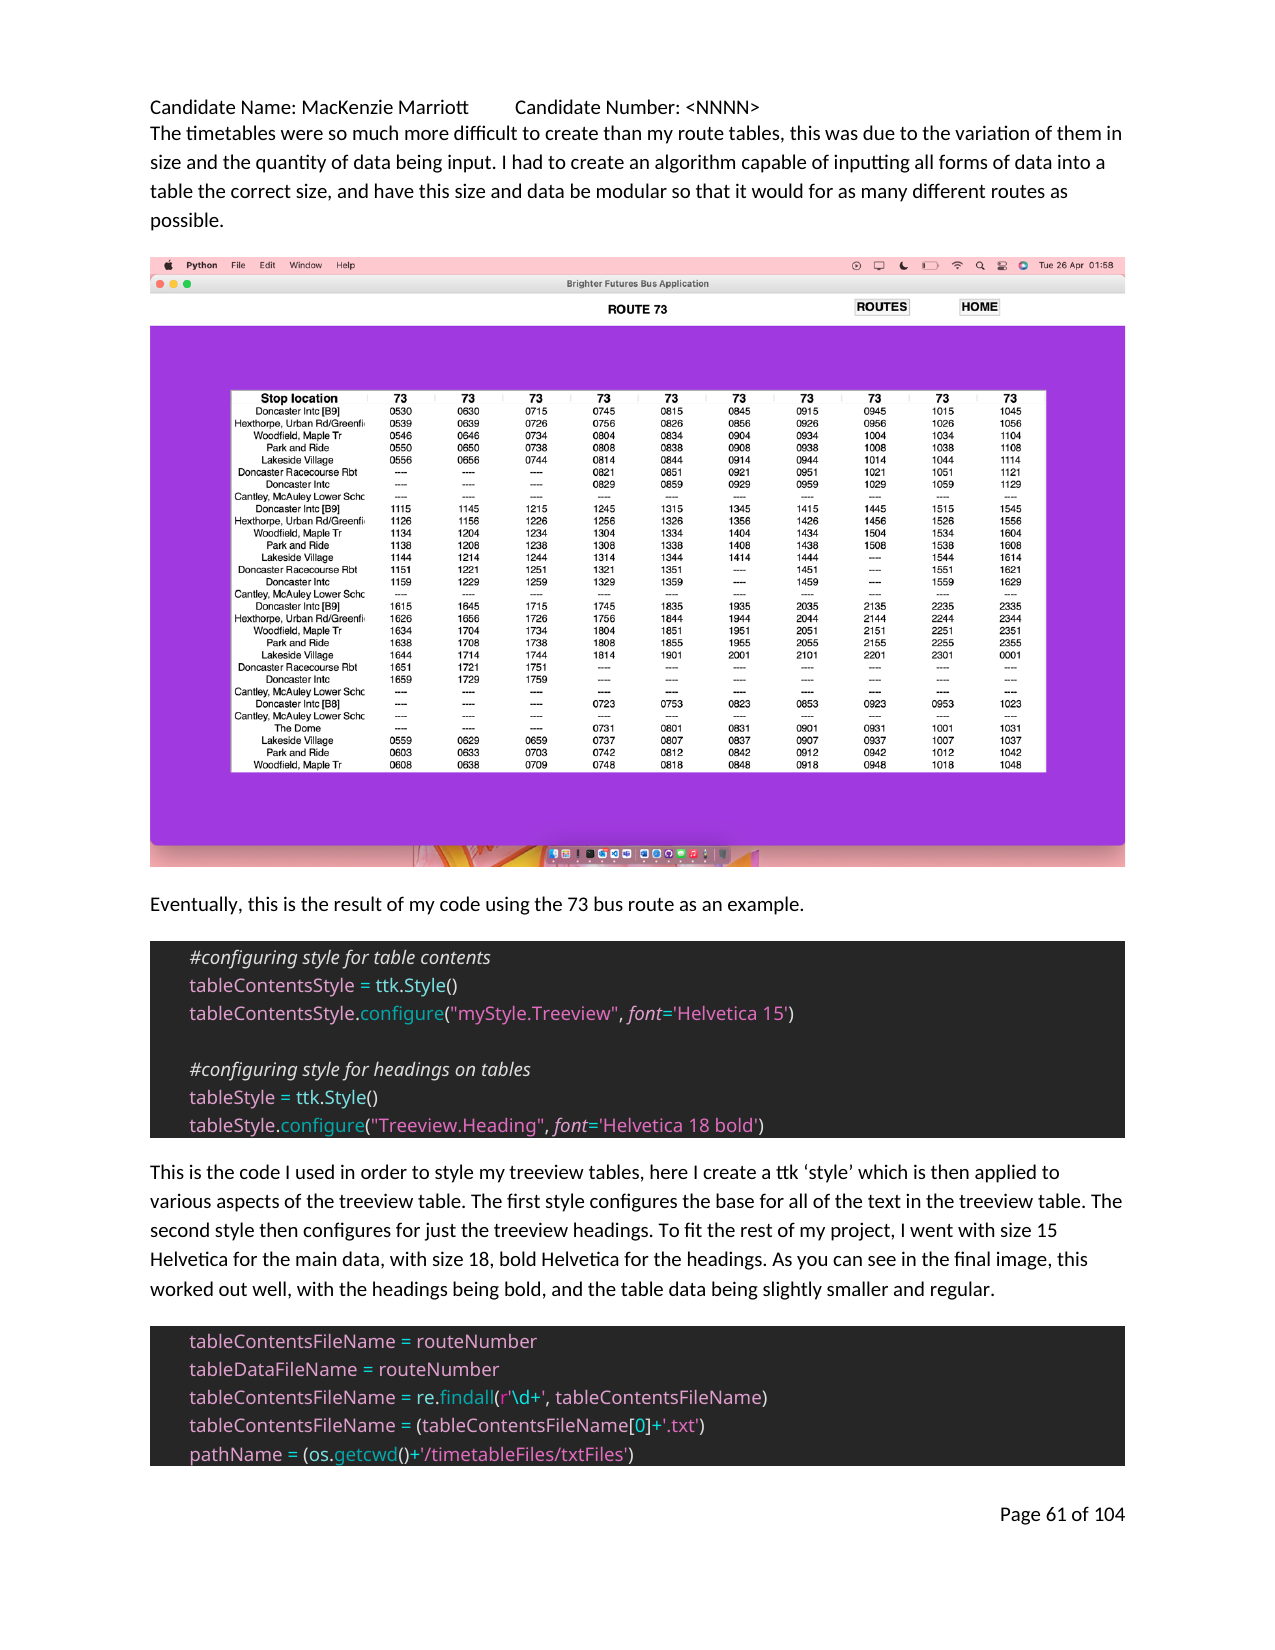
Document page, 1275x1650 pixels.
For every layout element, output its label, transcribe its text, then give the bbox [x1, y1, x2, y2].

text tableContentsFileName = re.findall(r'\d+', tableContentsFileName) [150, 1382, 1125, 1410]
text pathName = (os.getcwd()+'/timetableFiles/txtFiles') [150, 1438, 1125, 1466]
text tableContentsFileName = (tableContentsFileName[0]+'.txt') [150, 1410, 1125, 1438]
text #configuring style for table contents [150, 941, 1125, 969]
text This is the code I used in order to style my treeview tables, here I create a ttk ‘style’ which is then applied to various aspects of the treeview table. The first style configures the base for all of the text in the treeview table. The second style then configures for just the treeview headings. To fit the rest of my project, I went with size 15 Helvetica for the main data, with size 18, bold Helvetica for the headings. As you can see in the final image, this worked out well, with the headings being bold, and the table data being slightly smaller and regular. [150, 1159, 1125, 1301]
text tableStyle = ttk.Style() [150, 1082, 1125, 1110]
picture [150, 257, 1125, 867]
text Eventually, this is the result of my code using the 73 bus route as an example. [150, 891, 1125, 917]
text tableStyle.configure("Treeview.Heading", font='Helvetica 18 bold') [150, 1110, 1125, 1138]
text tableContentsStyle = ttk.Style() [150, 969, 1125, 998]
text tableDataFileName = routeNumber [150, 1354, 1125, 1382]
text tableContentsStyle.configure("myStyle.Treeview", font='Helvetica 15') [150, 998, 1125, 1026]
text The timetables were so much more difficult to create than my route tables, this was due to the variation of them in size and the quantity of data being input. I had to create an algorithm capable of inputting all forms of data into a table the correct size, and have this size and data be modular so that it would for as many different routes as possible. [150, 120, 1125, 233]
text tableContentsFileName = routeNumber [150, 1326, 1125, 1354]
text #configuring style for headings on tables [150, 1054, 1125, 1082]
